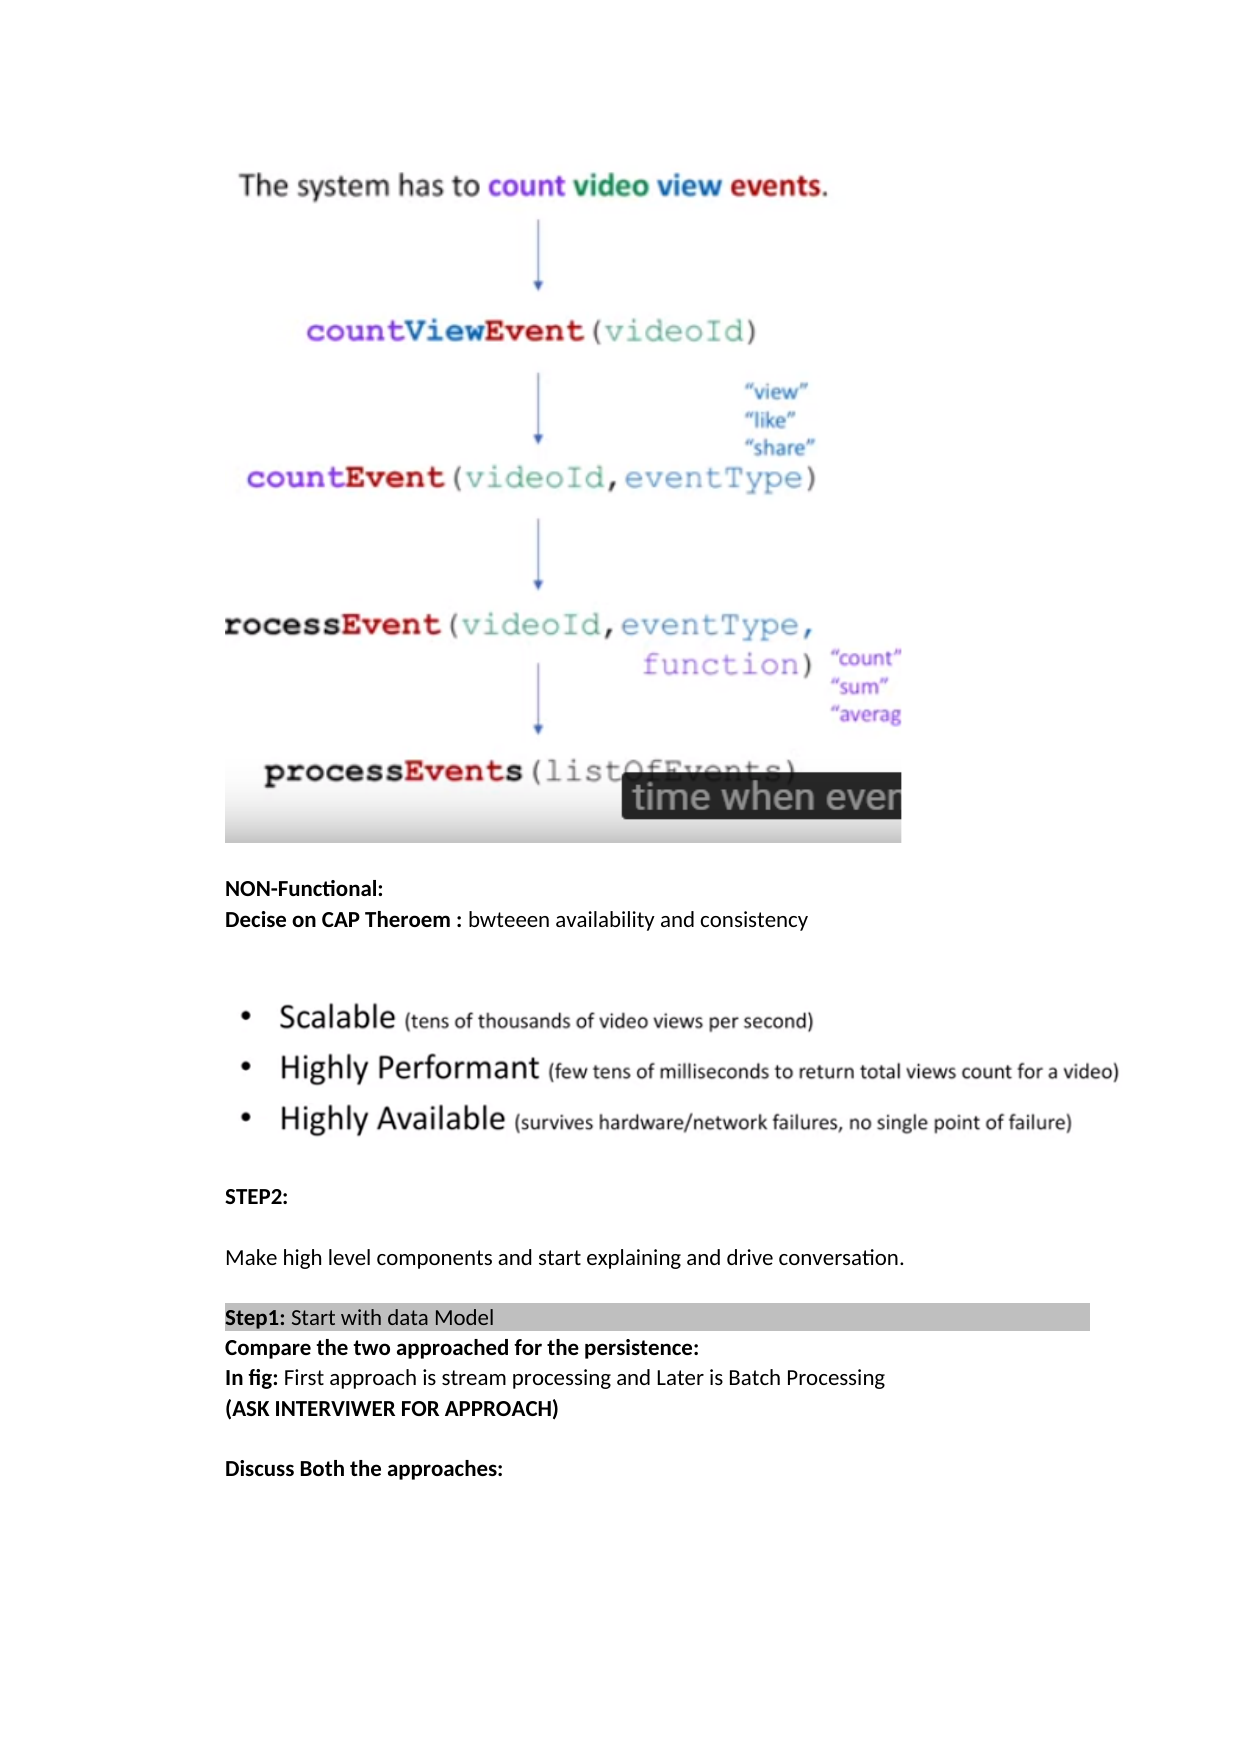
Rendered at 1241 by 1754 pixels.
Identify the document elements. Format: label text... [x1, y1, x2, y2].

list Step1: Start with data Model [225, 1303, 1090, 1331]
list Decise on CAP Theroem : bwteeen availability and consistency [225, 905, 1090, 933]
list NON-Functional: [225, 874, 1090, 903]
list Discuss Both the approaches: [225, 1454, 1090, 1482]
list (ASK INTERVIWER FOR APPROACH) [225, 1394, 1090, 1422]
list STEP2: [225, 1182, 1090, 1210]
picture [225, 150, 902, 843]
list Make high level components and start explaining and drive conversation. [225, 1243, 1090, 1271]
list In fig: First approach is stream processing and Later is Batch Processing [225, 1363, 1090, 1392]
picture [225, 995, 1166, 1150]
list Compare the two approached for the persistence: [225, 1333, 1090, 1361]
